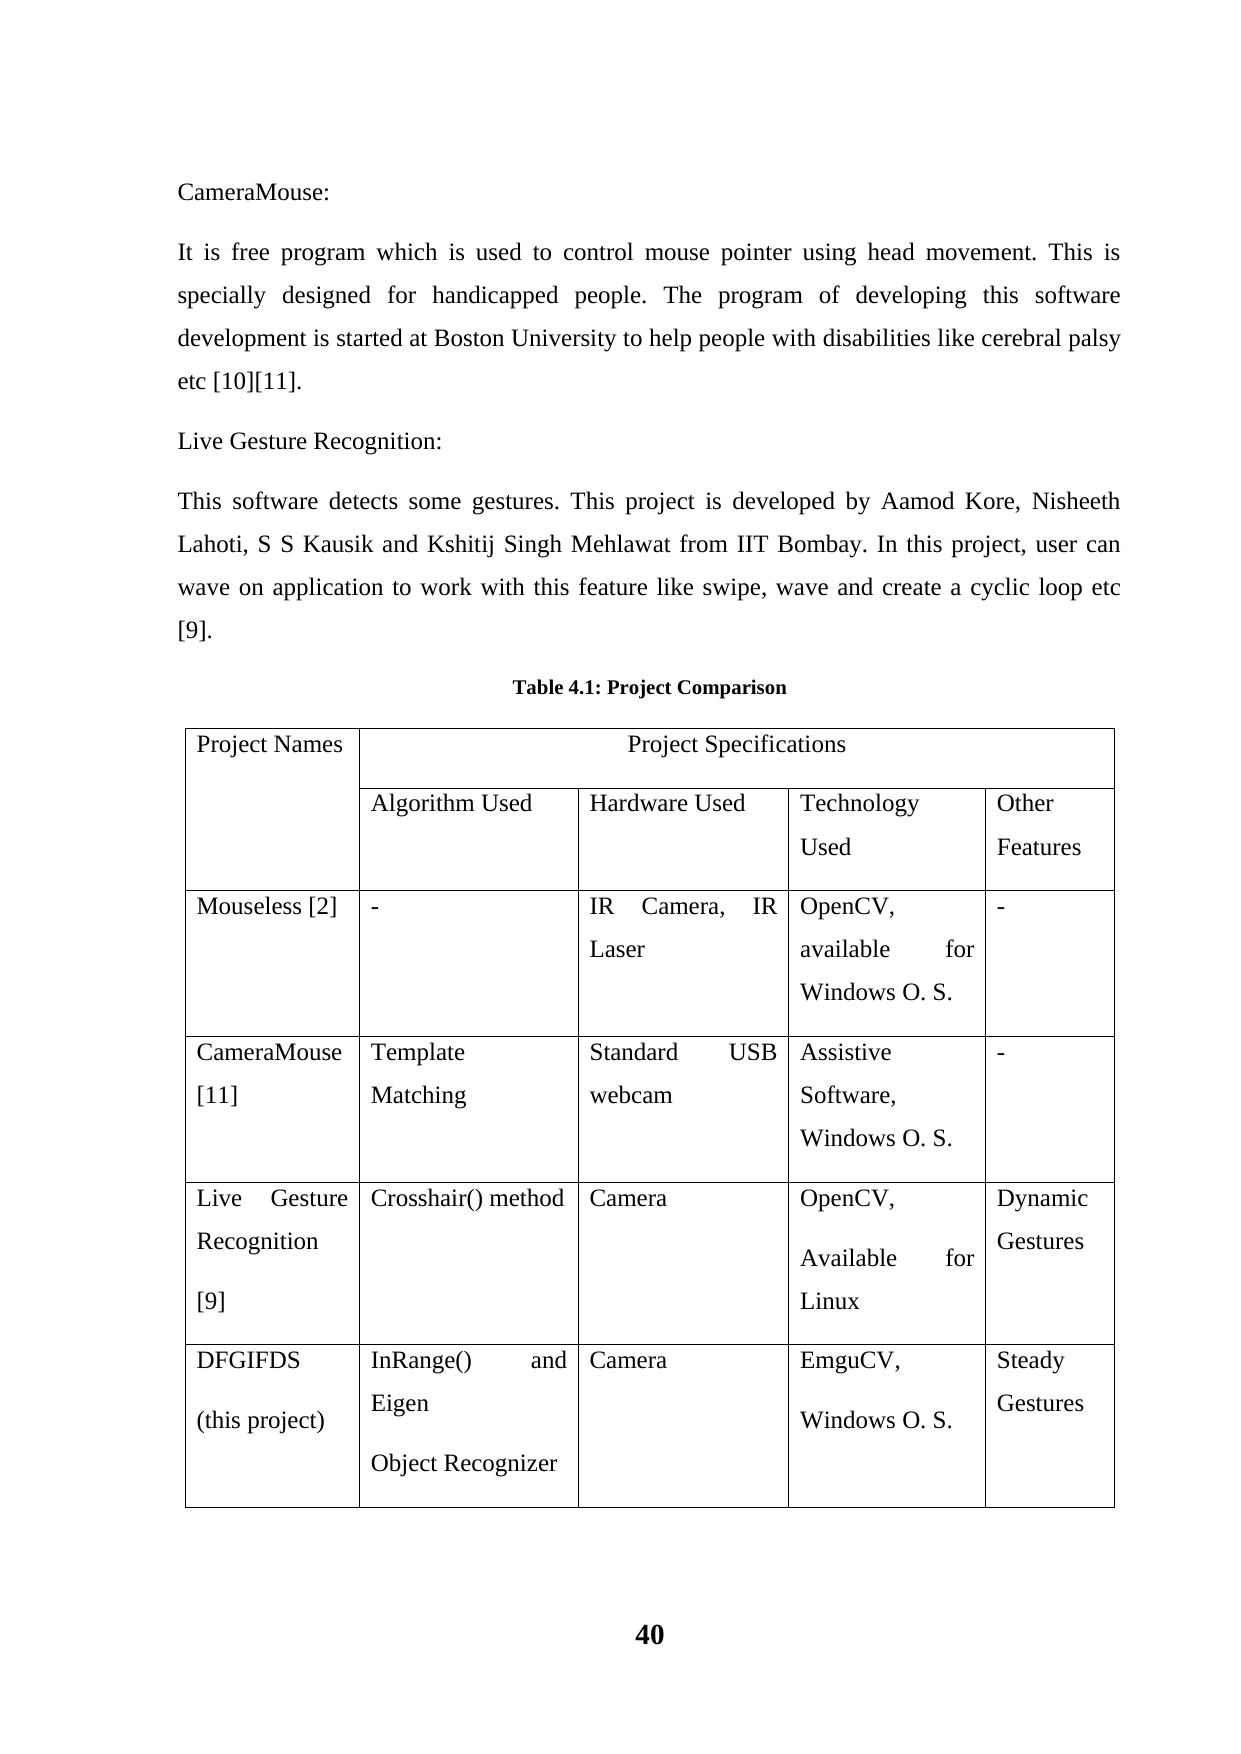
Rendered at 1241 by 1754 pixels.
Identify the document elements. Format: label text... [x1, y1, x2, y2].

table_cell OpenCV, Available for Linux [789, 1183, 985, 1344]
table_cell Dynamic Gestures [986, 1183, 1114, 1344]
table_cell Mouseless [2] [186, 891, 359, 1036]
table_cell Assistive Software, Windows O. S. [789, 1037, 985, 1182]
text Table 4.1: Project Comparison [177, 675, 1122, 699]
text CameraMouse: [177, 177, 1122, 206]
table_cell IR Camera, IR Laser [579, 891, 788, 1036]
table_cell DFGIFDS (this project) [186, 1345, 359, 1507]
table_cell OpenCV, available for Windows O. S. [789, 891, 985, 1036]
table_cell Technology Used [789, 789, 985, 890]
table_cell Hardware Used [579, 789, 788, 890]
table_cell InRange() and Eigen Object Recognizer [360, 1345, 578, 1507]
text It is free program which is used to control mouse pointer using head movement. This is specially designed for handicapped people. The program of developing this software development is started at Boston University to help people with disabilities like cerebral palsy etc [10][11]. [177, 237, 1122, 395]
table_header Project Names [186, 729, 359, 890]
text Live Gesture Recognition: [177, 426, 1122, 455]
table_cell - [986, 891, 1114, 1036]
text This software detects some gestures. This project is developed by Aamod Kore, Nisheeth Lahoti, S S Kausik and Kshitij Singh Mehlawat from IIT Bombay. In this project, user can wave on application to work with this feature like swipe, wave and create a cyclic loop etc [9]. [177, 486, 1122, 644]
table_cell Template Matching [360, 1037, 578, 1182]
table_cell Camera [579, 1345, 788, 1507]
table_cell Live Gesture Recognition [9] [186, 1183, 359, 1344]
table_cell Standard USB webcam [579, 1037, 788, 1182]
table_cell Steady Gestures [986, 1345, 1114, 1507]
table_cell EmguCV, Windows O. S. [789, 1345, 985, 1507]
table_cell Algorithm Used [360, 789, 578, 890]
table_cell Other Features [986, 789, 1114, 890]
table_header Project Specifications [360, 729, 1114, 787]
table_cell - [986, 1037, 1114, 1182]
table_cell Crosshair() method [360, 1183, 578, 1344]
table_cell CameraMouse [11] [186, 1037, 359, 1182]
table_cell - [360, 891, 578, 1036]
table_cell Camera [579, 1183, 788, 1344]
